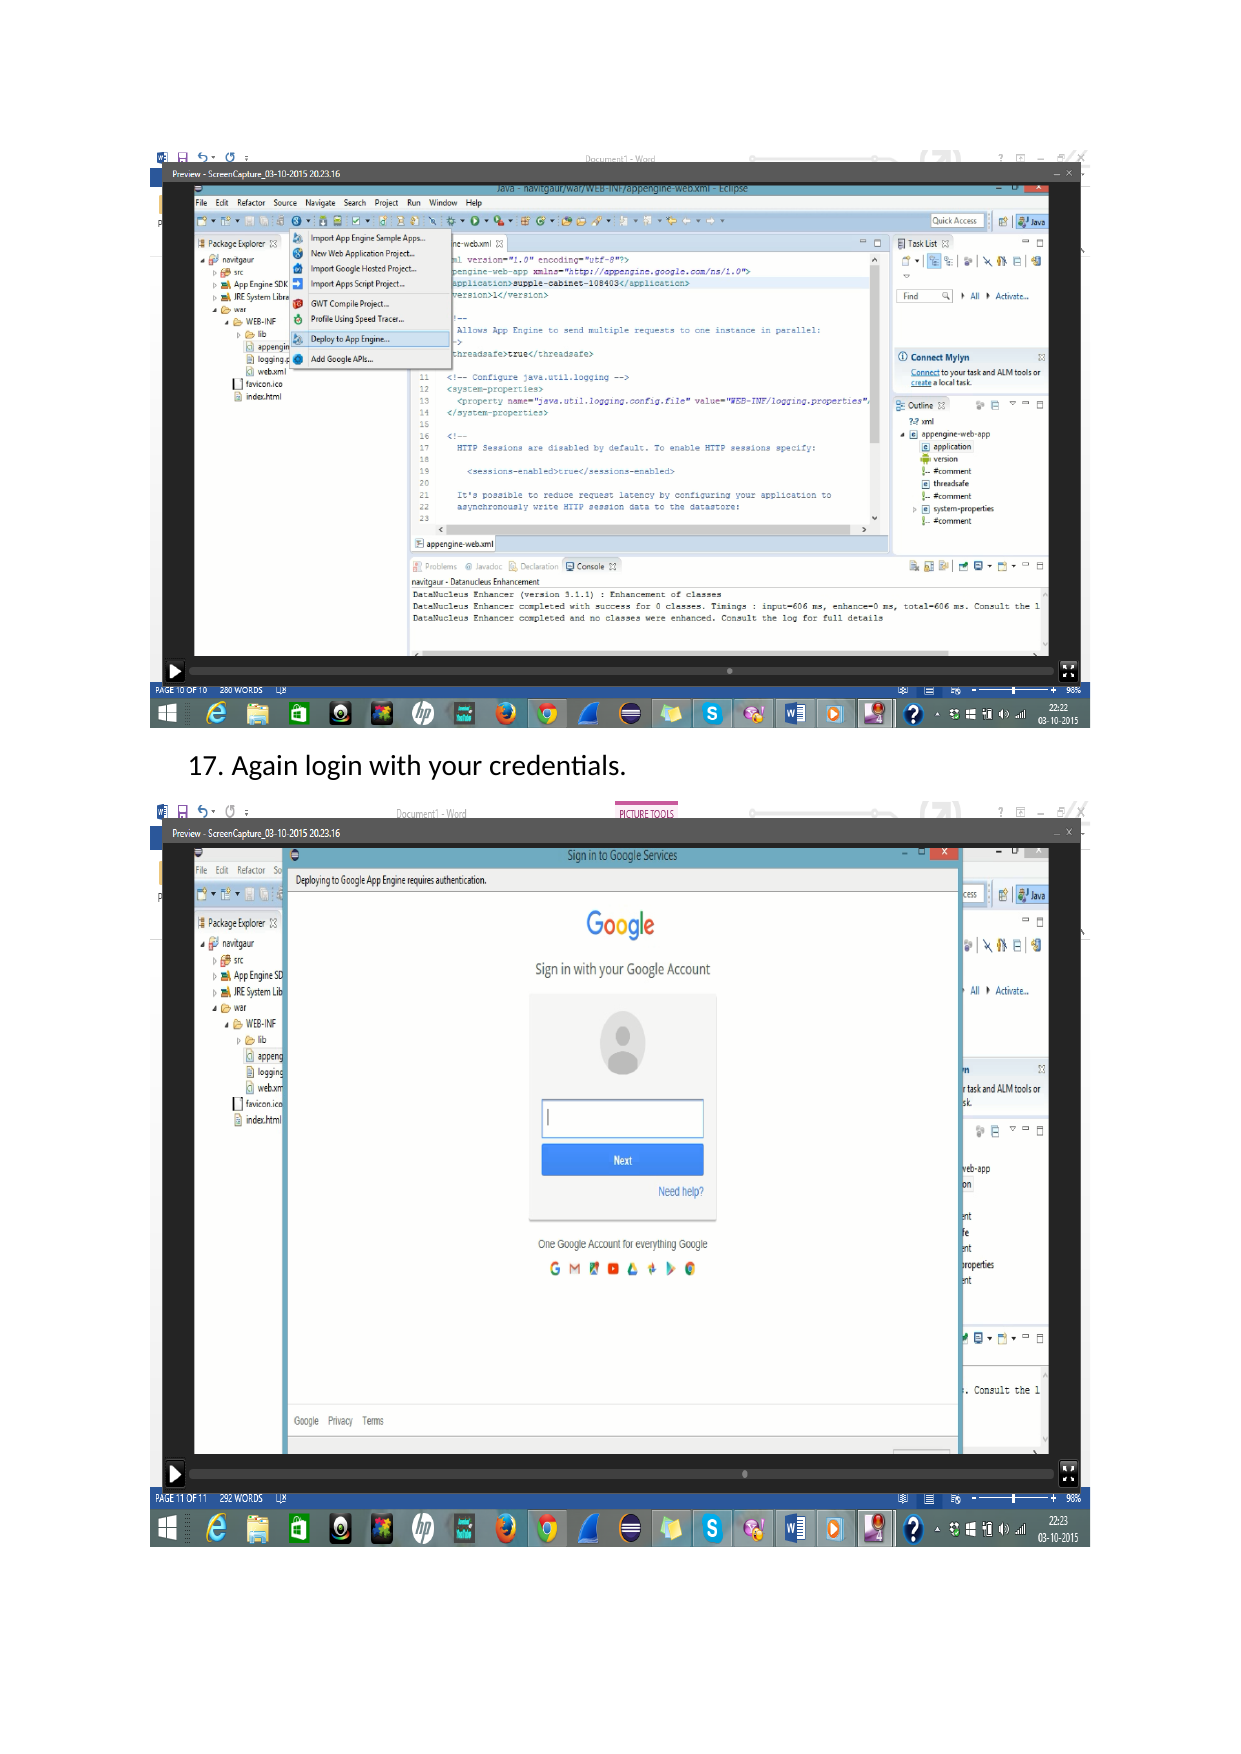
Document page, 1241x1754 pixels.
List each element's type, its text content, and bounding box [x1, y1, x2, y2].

picture [150, 150, 1091, 728]
list Again login with your credentials. [187, 747, 1090, 782]
picture [150, 801, 1091, 1547]
